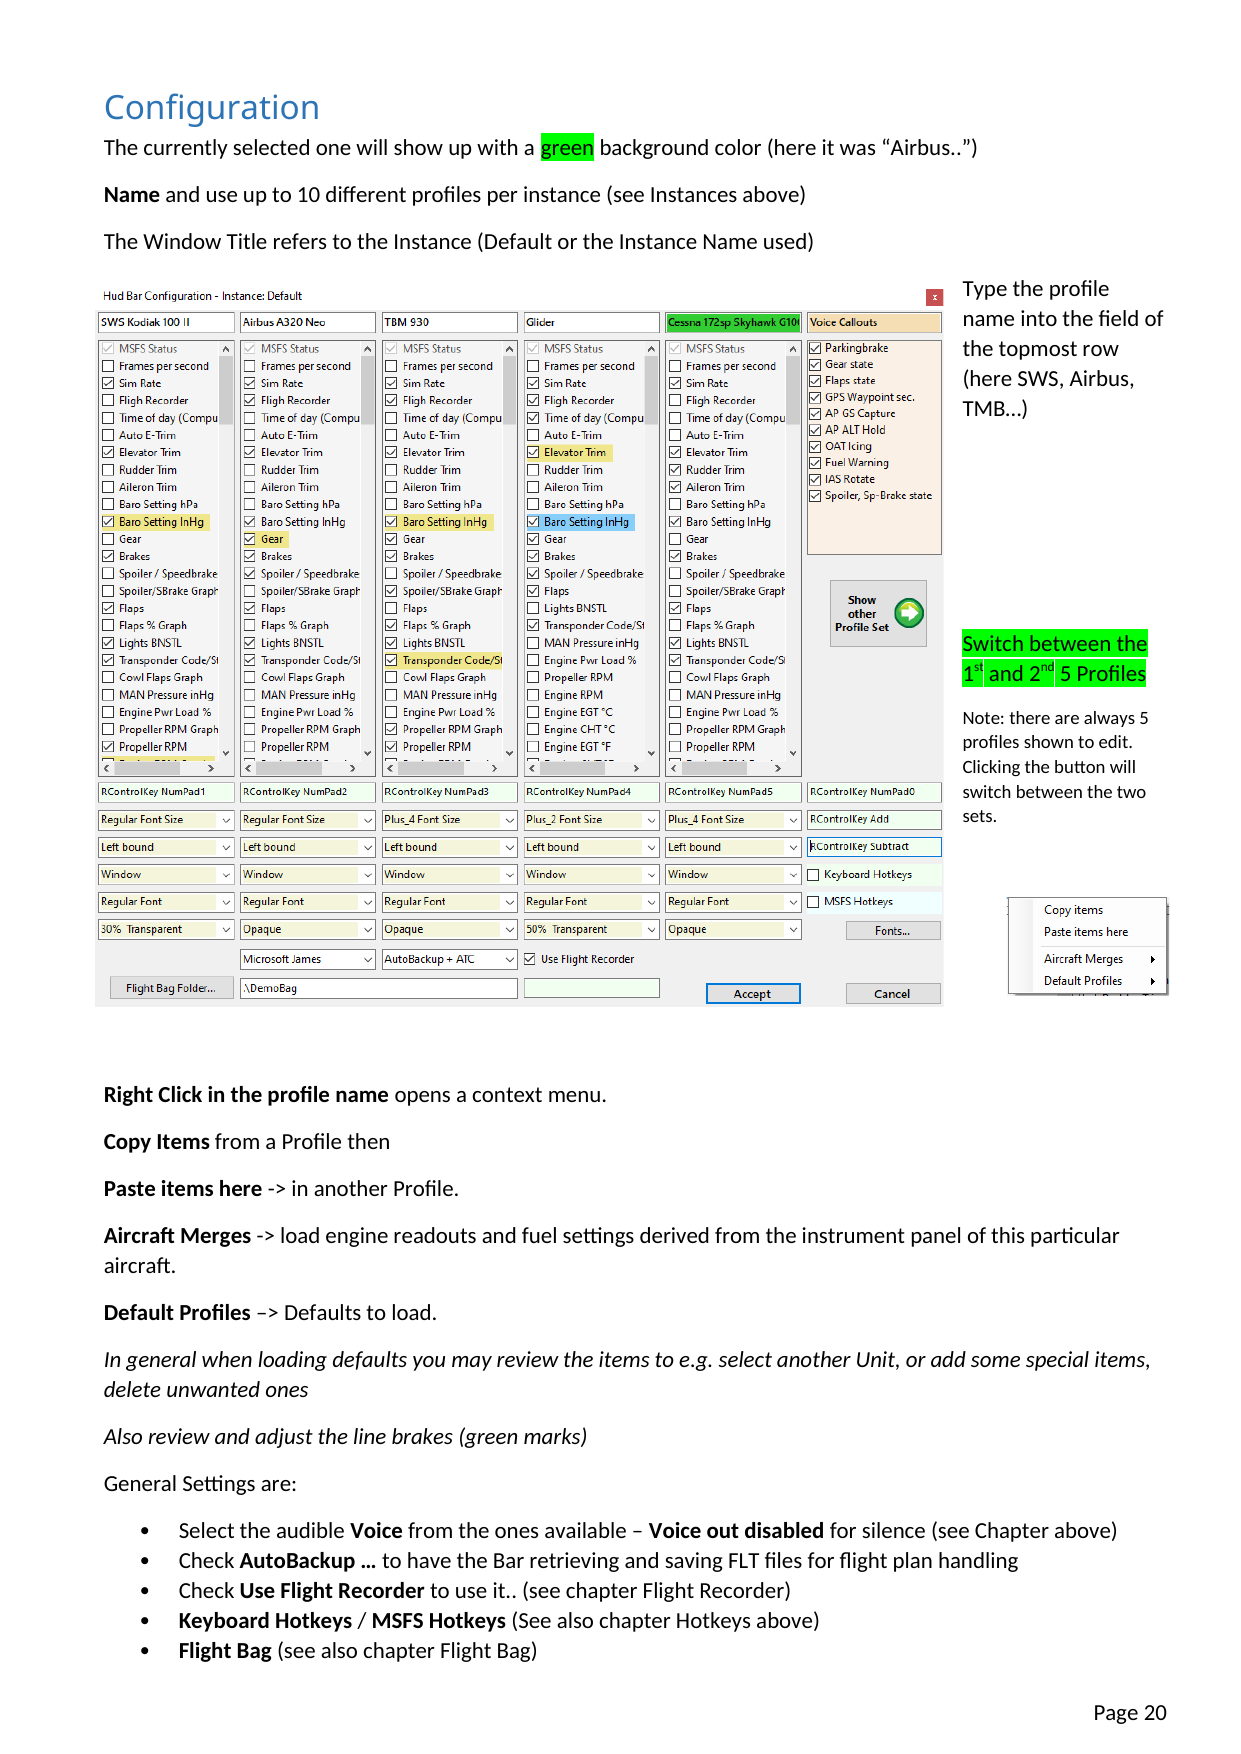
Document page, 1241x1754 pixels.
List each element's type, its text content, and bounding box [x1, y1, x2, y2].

text In general when loading defaults you may review the items to e.g. select another Unit, or add some special items, delete unwanted ones [103, 1345, 1167, 1403]
list Select the audible Voice from the ones available – Voice out disabled for silence (see Chapter above) [141, 1516, 1167, 1544]
text Paste items here -> in another Profile. [103, 1174, 1167, 1202]
list Flight Bag (see also chapter Flight Bag) [141, 1637, 1167, 1665]
text Switch between the 1st and 2nd 5 Profiles [944, 629, 1167, 687]
text The currently selected one will show up with a green background color (here it was “Airbus..”) [594, 133, 1167, 161]
list Check AutoBackup … to have the Bar retrieving and saving FLT files for flight plan handling [141, 1546, 1167, 1574]
text Note: there are always 5 profiles shown to edit. Clicking the button will switch between the two sets. [944, 706, 1167, 828]
text Type the profile name into the field of the topmost row (here SWS, Airbus, TMB…) [103, 274, 1167, 422]
subtitle Configuration [103, 84, 1167, 129]
text The Window Title refers to the Instance (Default or the Instance Name used) [103, 227, 1167, 255]
text Right Click in the profile name opens a context menu. [103, 1080, 1167, 1108]
text Also review and adjust the line brakes (green marks) [103, 1422, 1167, 1450]
text Copy Items from a Profile then [103, 1127, 1167, 1155]
picture [1006, 897, 1170, 996]
list Keyboard Hotkeys / MSFS Hotkeys (See also chapter Hotkeys above) [141, 1606, 1167, 1634]
text The currently selected one will show up with a green background color (here it was “Airbus..”) [103, 133, 541, 161]
text General Settings are: [103, 1469, 1167, 1497]
text Default Profiles –> Defaults to load. [103, 1298, 1167, 1326]
picture [95, 282, 944, 1007]
text Name and use up to 10 different profiles per instance (see Instances above) [103, 180, 1167, 208]
text Aircraft Merges -> load engine readouts and fuel settings derived from the instrument panel of this particular aircraft. [103, 1221, 1167, 1279]
list Check Use Flight Recorder to use it.. (see chapter Flight Recorder) [141, 1576, 1167, 1604]
